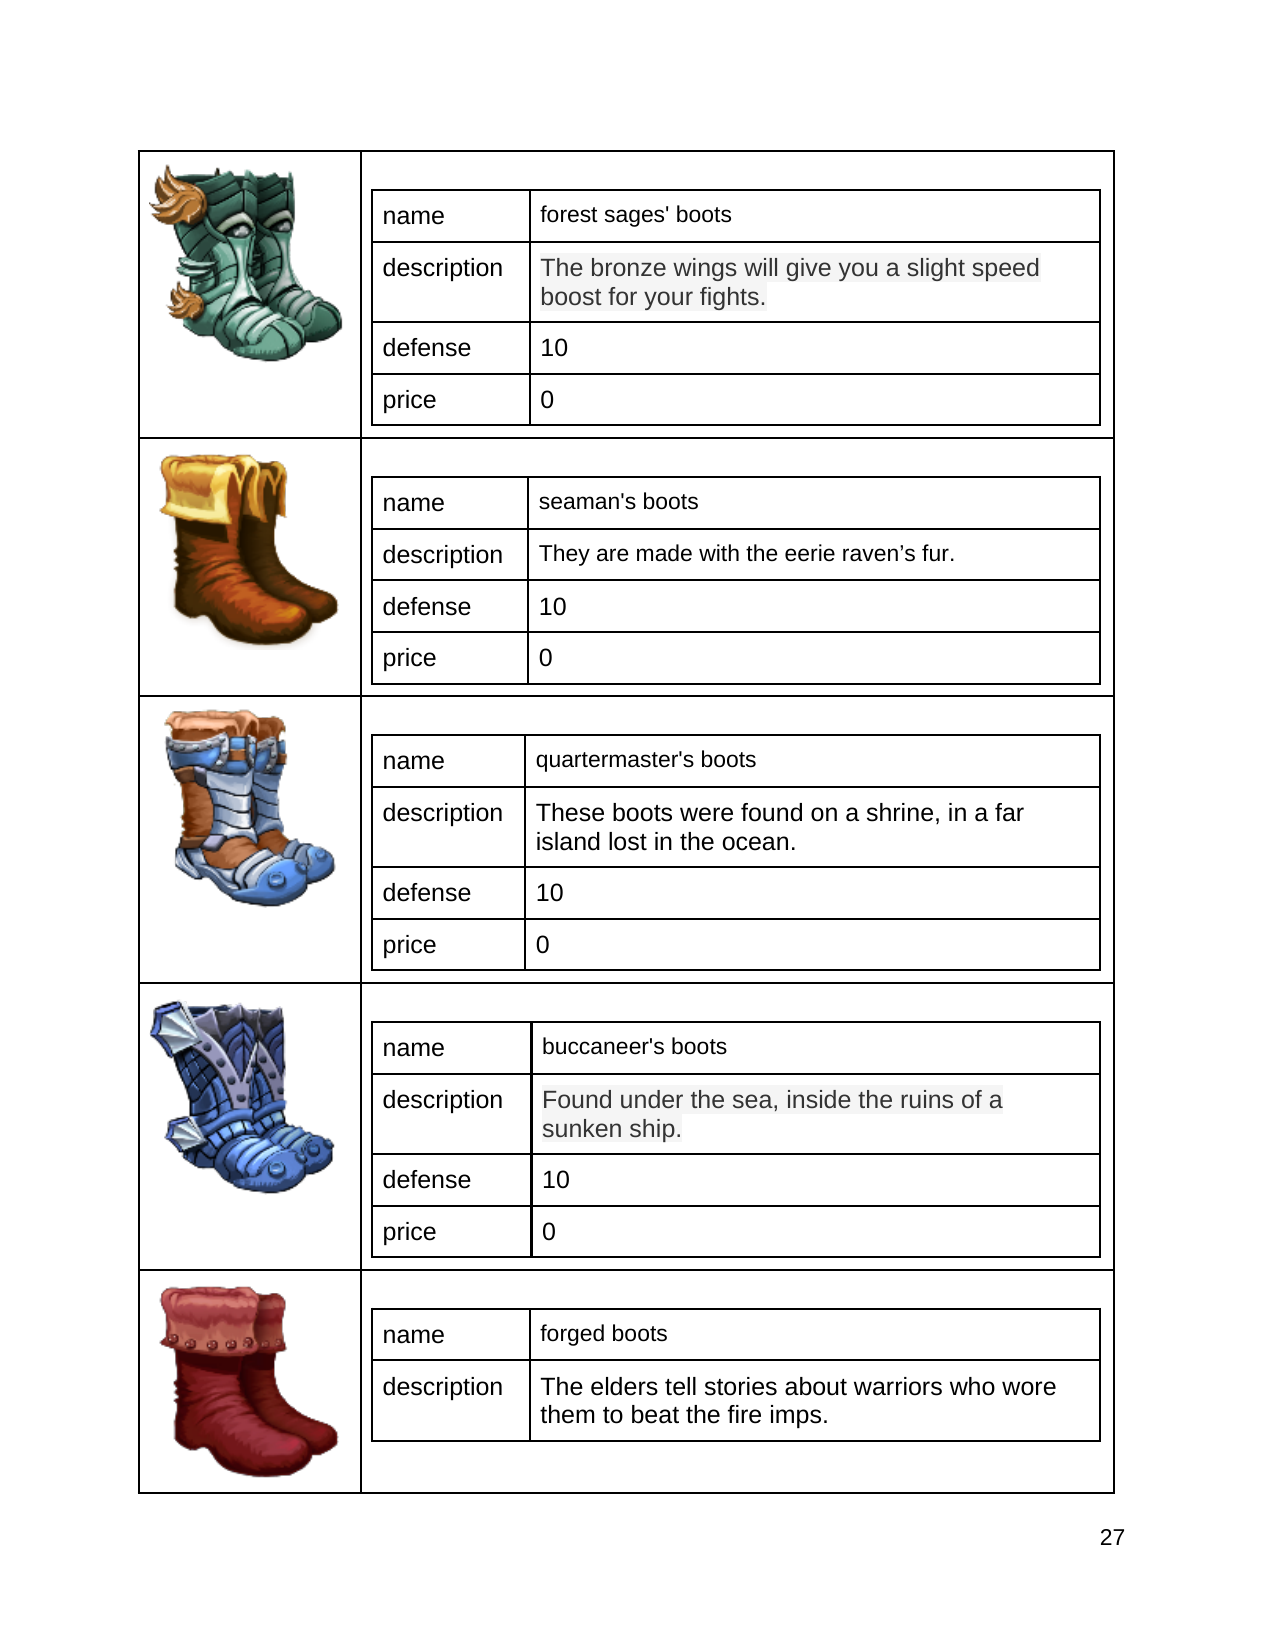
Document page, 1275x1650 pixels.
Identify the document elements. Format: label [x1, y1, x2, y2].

picture [149, 707, 350, 908]
table_cell [140, 1271, 360, 1492]
picture [149, 162, 350, 363]
table_cell [140, 984, 360, 1269]
table_cell [362, 984, 1113, 1269]
table_cell [362, 1271, 1113, 1492]
picture [149, 1281, 350, 1482]
picture [149, 449, 350, 650]
table_cell [140, 439, 360, 695]
table_cell [362, 439, 1113, 695]
table_cell [140, 152, 360, 437]
table_cell [362, 697, 1113, 982]
table_cell [362, 152, 1113, 437]
table_cell [140, 697, 360, 982]
picture [149, 994, 350, 1195]
